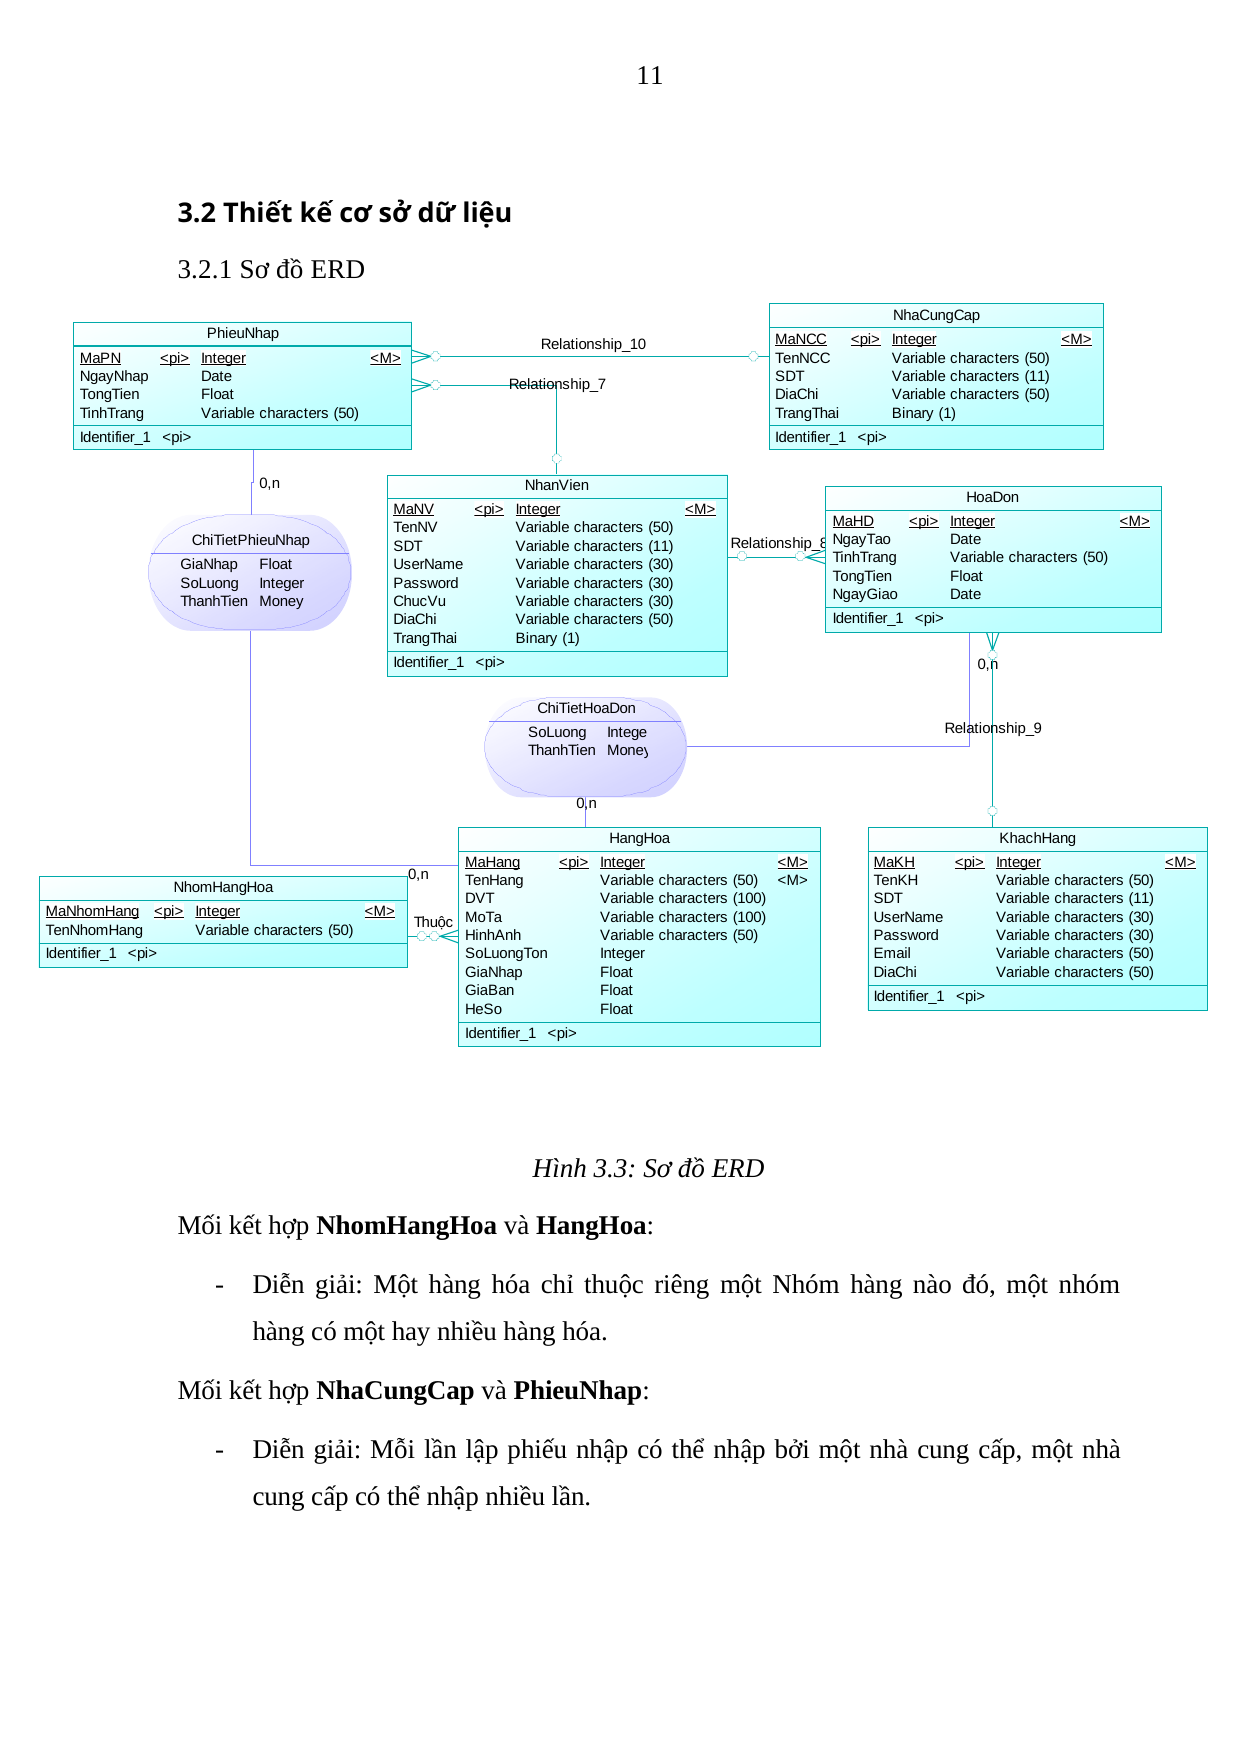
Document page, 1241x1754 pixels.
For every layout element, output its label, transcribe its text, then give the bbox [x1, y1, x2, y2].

list Diễn giải: Mỗi lần lập phiếu nhập có thể nhập bởi một nhà cung cấp, một nhà cung cấp có thể nhập nhiều lần. [215, 1433, 1122, 1511]
list Diễn giải: Một hàng hóa chỉ thuộc riêng một Nhóm hàng nào đó, một nhóm hàng có một hay nhiều hàng hóa. [215, 1268, 1122, 1346]
text Thiết kế cơ sở dữ liệu [177, 193, 1122, 230]
text Mối kết hợp NhomHangHoa và HangHoa: [177, 1209, 1122, 1240]
text Sơ đồ ERD [177, 253, 1122, 284]
text Hình 3.3: Sơ đồ ERD [177, 1153, 1122, 1184]
text Mối kết hợp NhaCungCap và PhieuNhap: [177, 1374, 1122, 1405]
